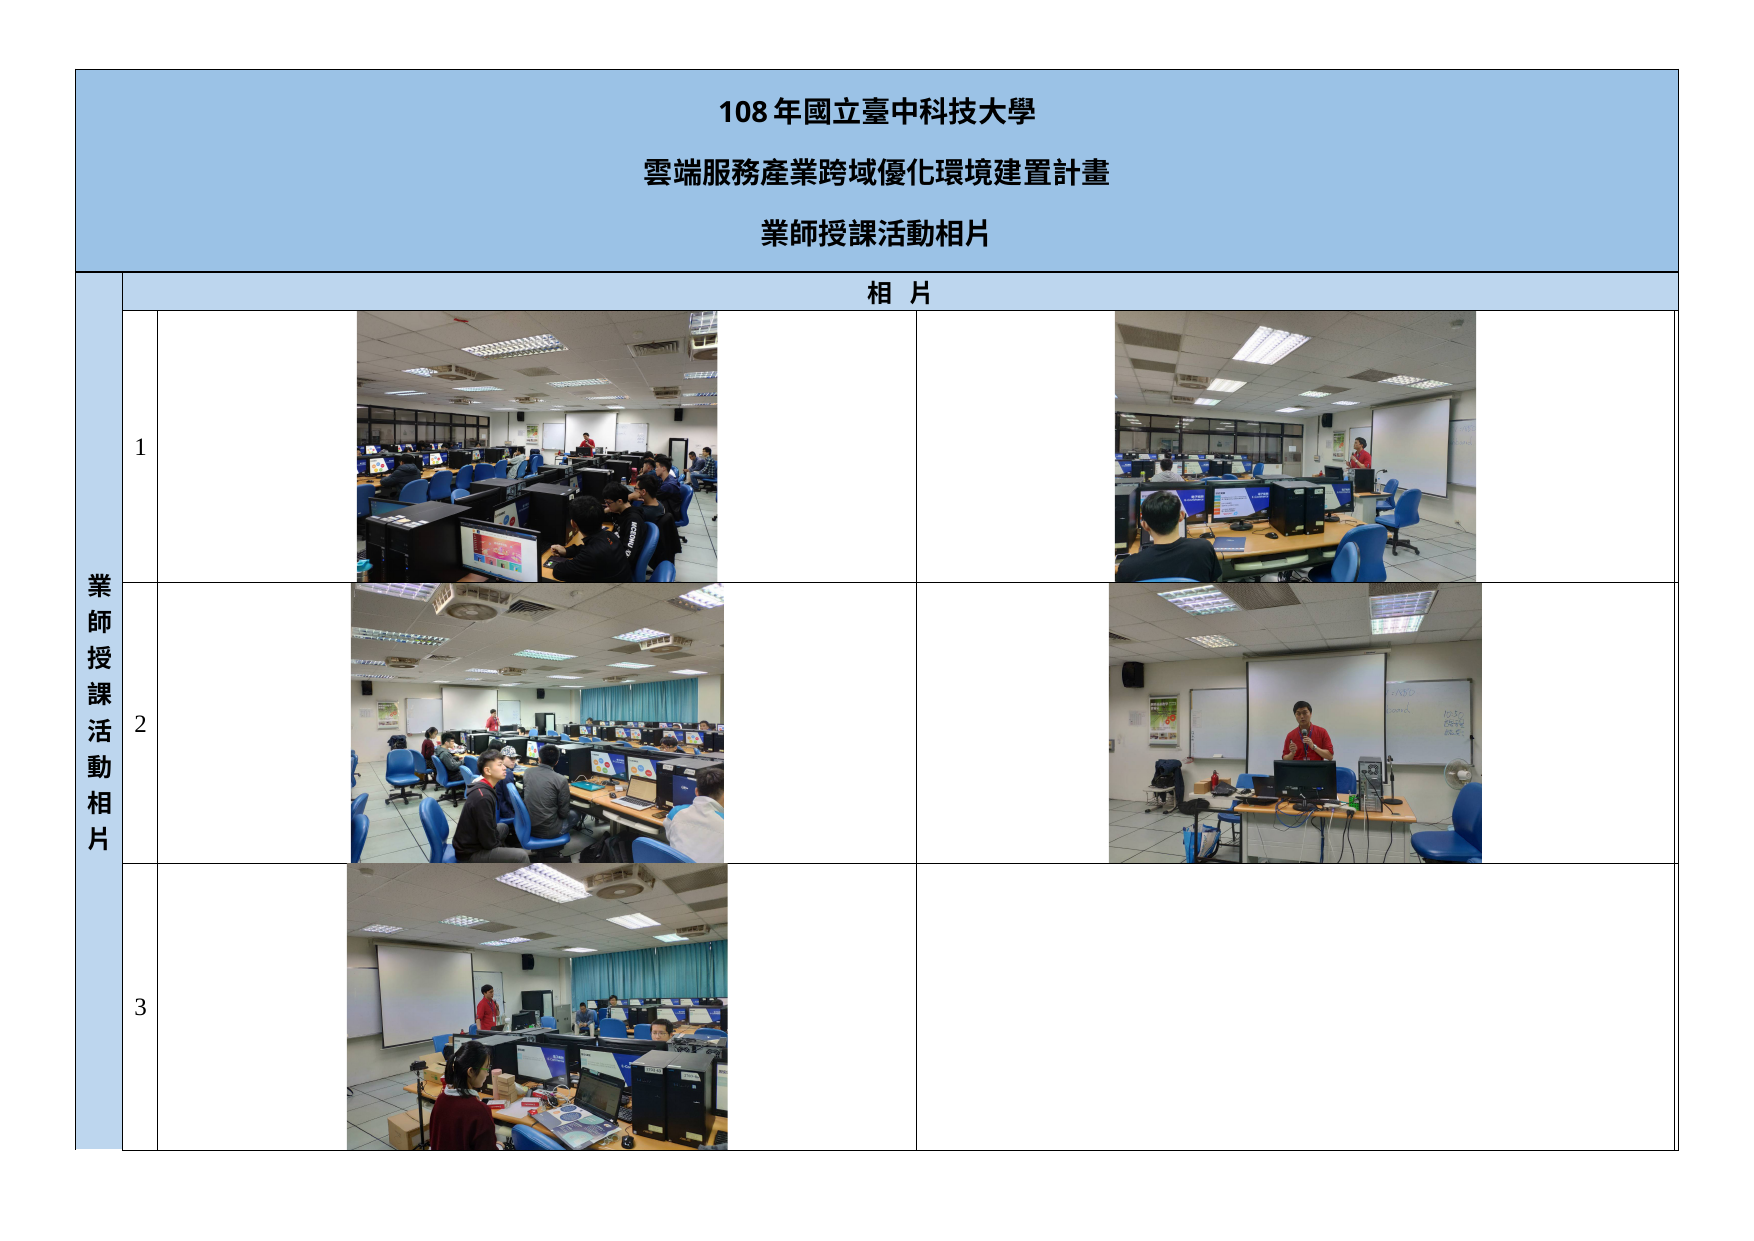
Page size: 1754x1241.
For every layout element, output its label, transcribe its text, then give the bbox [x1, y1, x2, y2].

table_cell [917, 311, 1114, 582]
picture [346, 583, 728, 1150]
table_cell [158, 864, 346, 1149]
table_cell [718, 311, 916, 582]
picture [1108, 583, 1482, 863]
table_cell 2 [123, 583, 157, 863]
table_cell 1 [123, 311, 157, 582]
table_cell 3 [123, 864, 157, 1149]
table_cell [917, 583, 1108, 863]
table_cell [158, 583, 350, 863]
table_cell [728, 864, 916, 1149]
table_cell [158, 311, 356, 582]
table_header 108年國立臺中科技大學 雲端服務產業跨域優化環境建置計畫 業師授課活動相片 [76, 70, 1678, 271]
table_cell 業師授課 活動相片 [76, 273, 122, 1149]
picture [356, 311, 718, 582]
table_cell [724, 583, 916, 863]
table_cell [1477, 311, 1674, 582]
table_cell 相 片 [123, 273, 1678, 310]
table_cell [917, 864, 1674, 1149]
picture [1114, 311, 1477, 582]
table_cell [1482, 583, 1674, 863]
